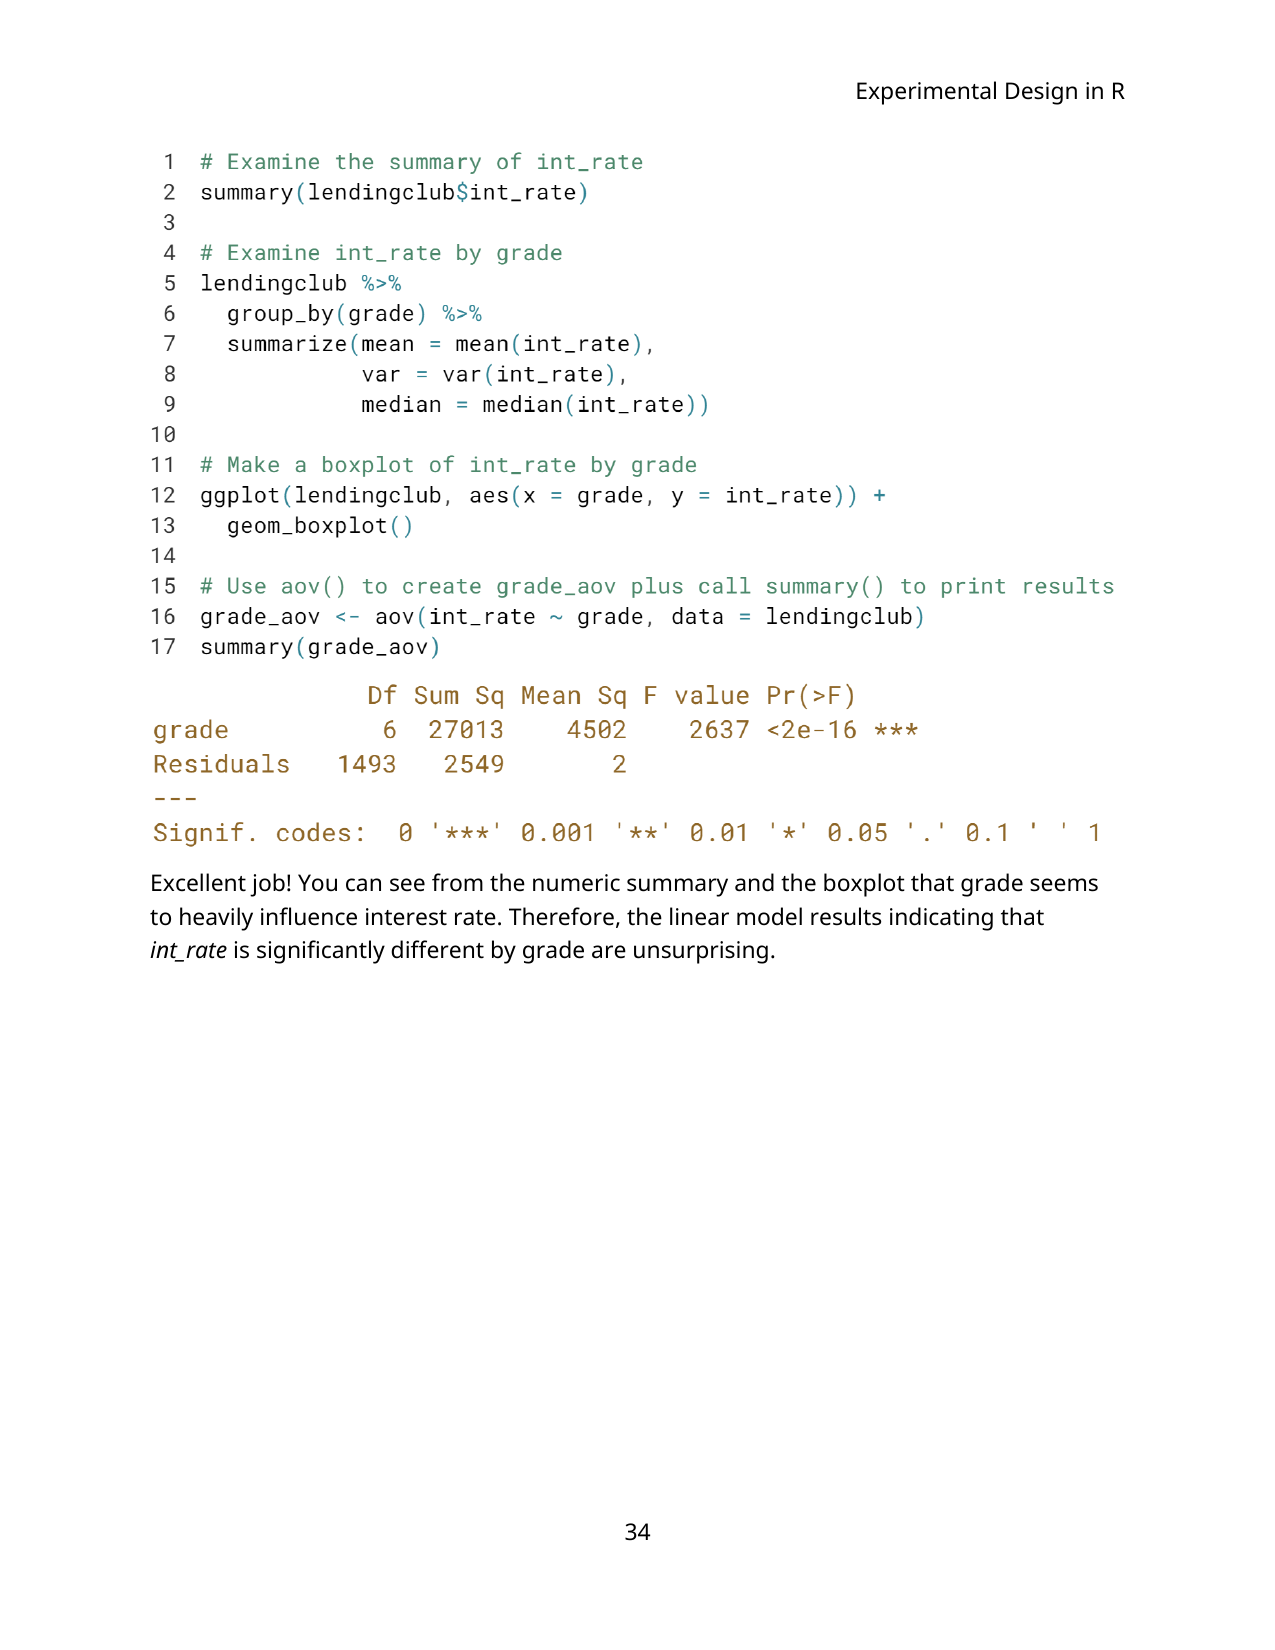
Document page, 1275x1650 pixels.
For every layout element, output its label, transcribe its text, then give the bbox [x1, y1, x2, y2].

text Excellent job! You can see from the numeric summary and the boxplot that grade seems to heavily influence interest rate. Therefore, the linear model results indicating that int_rate is significantly different by grade are unsurprising. [150, 867, 1125, 966]
picture [150, 150, 1125, 662]
picture [150, 680, 1107, 848]
